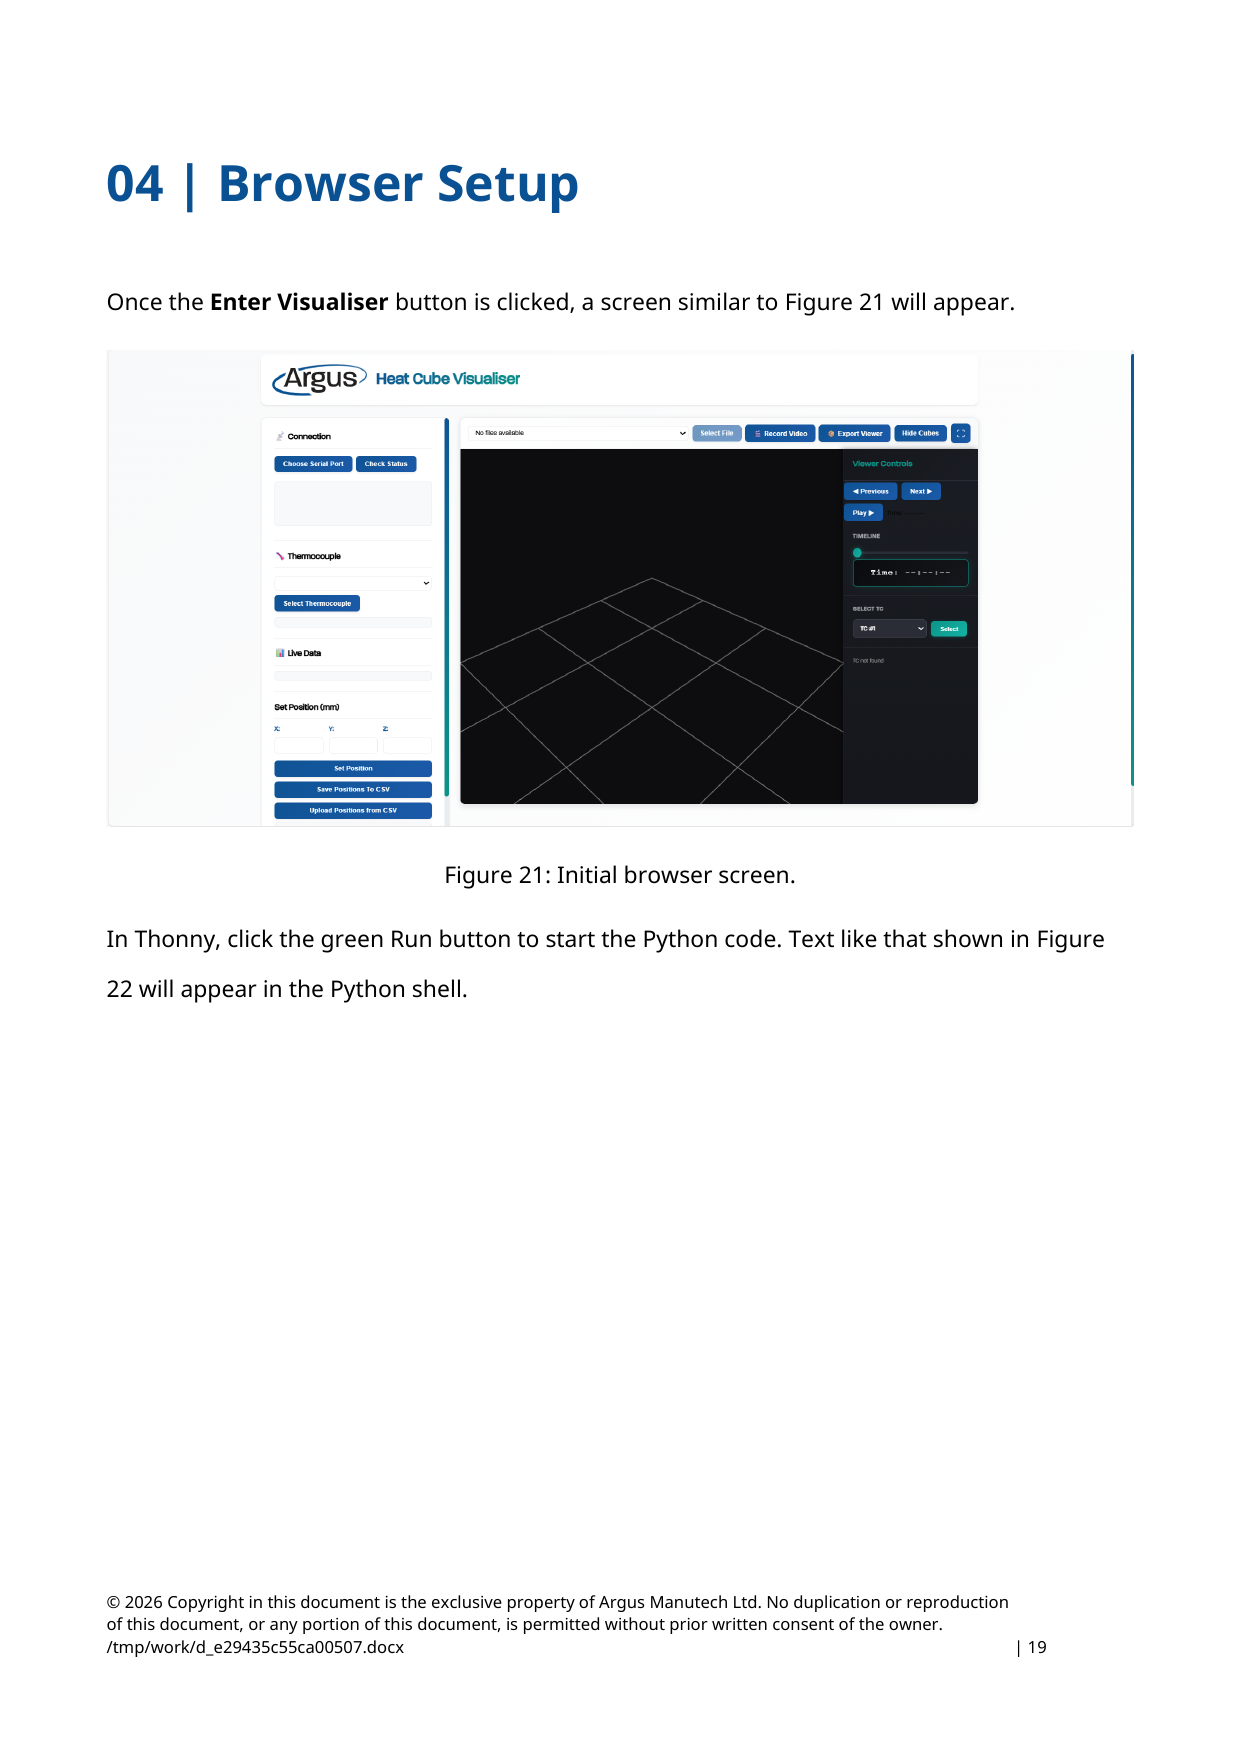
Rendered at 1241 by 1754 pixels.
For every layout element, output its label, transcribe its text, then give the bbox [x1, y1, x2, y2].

text Figure 21: Initial browser screen. [106, 859, 1134, 890]
text Once the Enter Visualiser button is clicked, a screen similar to Figure 21 will appear. [106, 286, 1134, 317]
subtitle 04 | Browser Setup [106, 148, 1134, 216]
picture [106, 350, 1134, 827]
text In Thonny, click the green Run button to start the Python code. Text like that shown in Figure 22 will appear in the Python shell. [106, 923, 1134, 1004]
